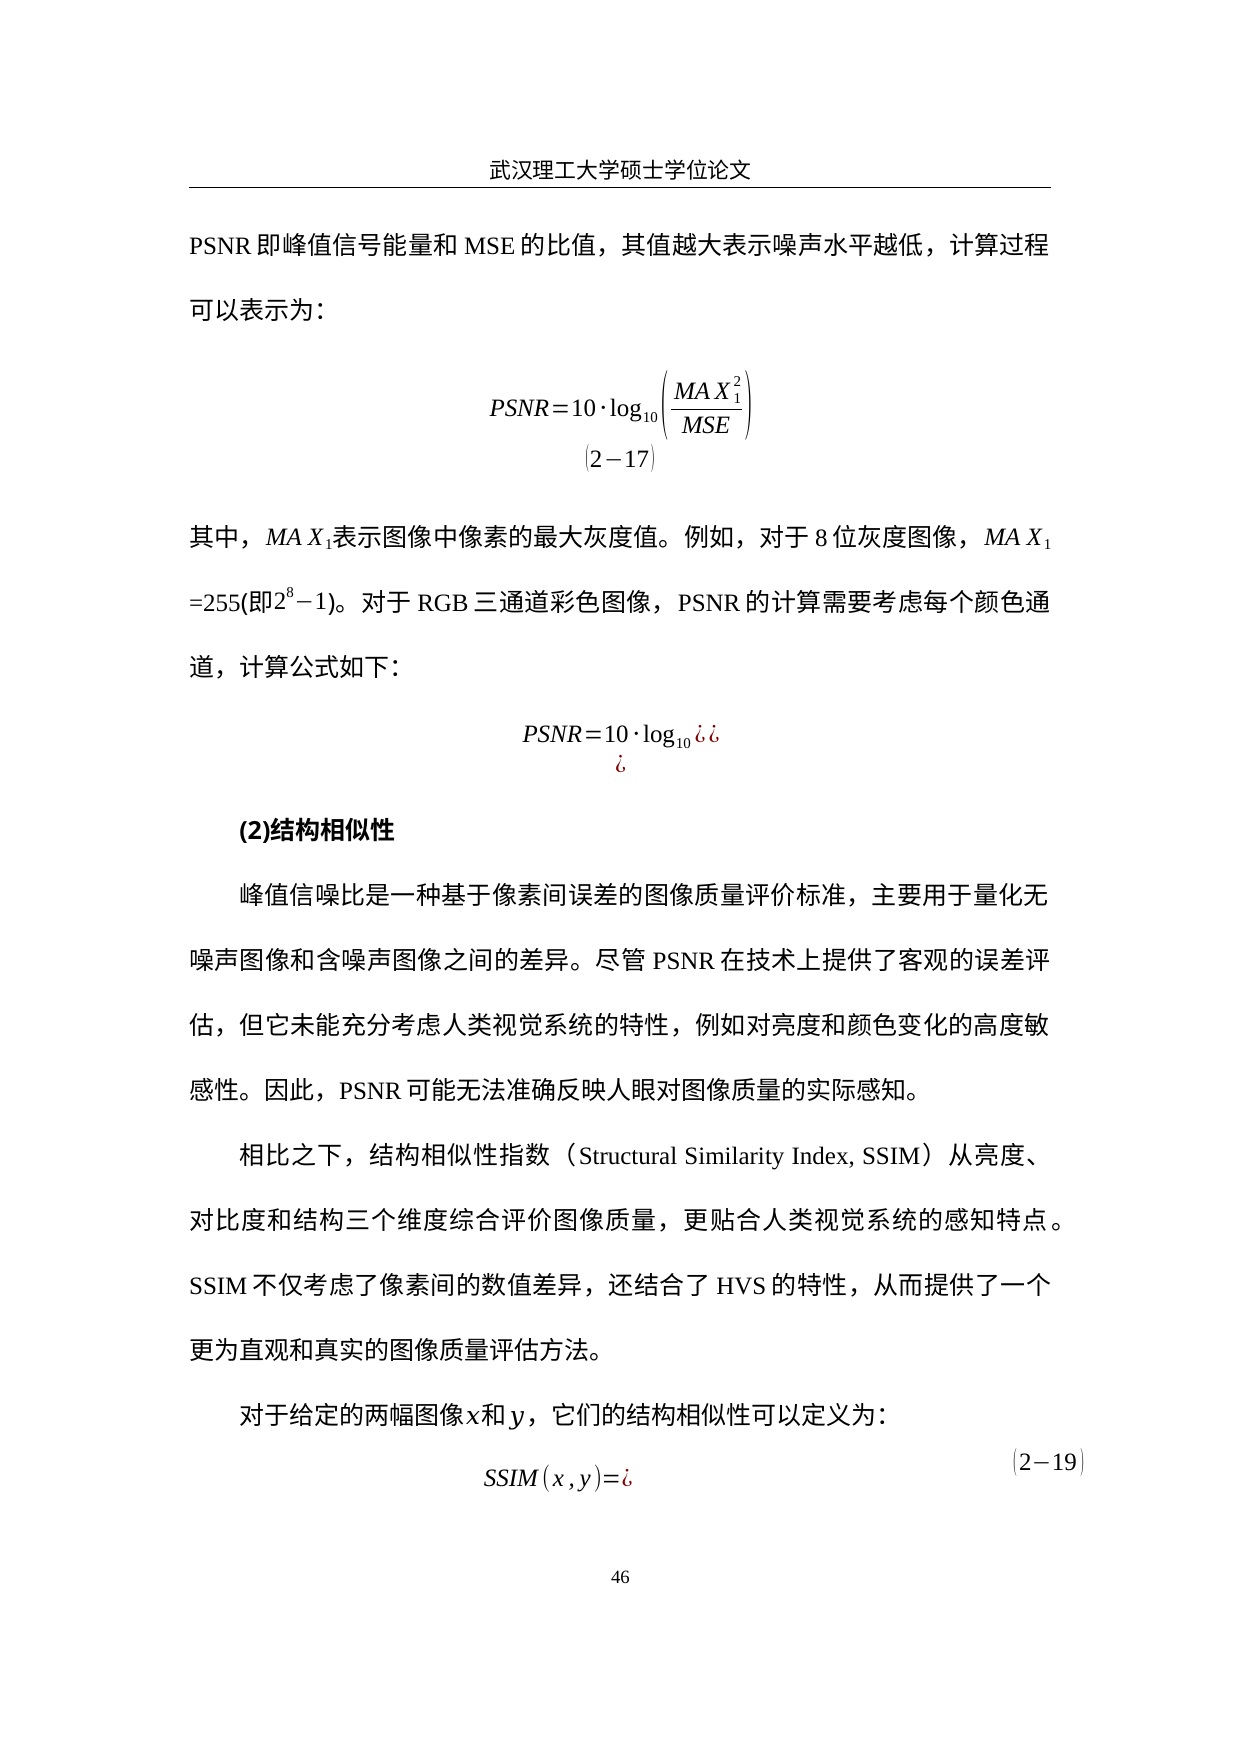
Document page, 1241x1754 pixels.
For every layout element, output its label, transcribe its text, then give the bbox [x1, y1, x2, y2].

text (2)结构相似性 [189, 796, 1051, 861]
table_header [189, 1446, 927, 1511]
text 对于给定的两幅图像𝑥和𝑦，它们的结构相似性可以定义为： [189, 1381, 1051, 1446]
table_header [927, 1446, 1089, 1511]
text 其中，表示图像中像素的最大灰度值。例如，对于8位灰度图像，=255(即)。对于RGB三通道彩色图像，PSNR的计算需要考虑每个颜色通道，计算公式如下： [189, 503, 1051, 698]
text 峰值信噪比是一种基于像素间误差的图像质量评价标准，主要用于量化无噪声图像和含噪声图像之间的差异。尽管PSNR在技术上提供了客观的误差评估，但它未能充分考虑人类视觉系统的特性，例如对亮度和颜色变化的高度敏感性。因此，PSNR可能无法准确反映人眼对图像质量的实际感知。 [189, 861, 1051, 1121]
text 相比之下，结构相似性指数（Structural Similarity Index, SSIM）从亮度、对比度和结构三个维度综合评价图像质量，更贴合人类视觉系统的感知特点。SSIM不仅考虑了像素间的数值差异，还结合了HVS的特性，从而提供了一个更为直观和真实的图像质量评估方法。 [189, 1121, 1051, 1381]
text PSNR即峰值信号能量和MSE的比值，其值越大表示噪声水平越低，计算过程可以表示为： [189, 211, 1051, 341]
